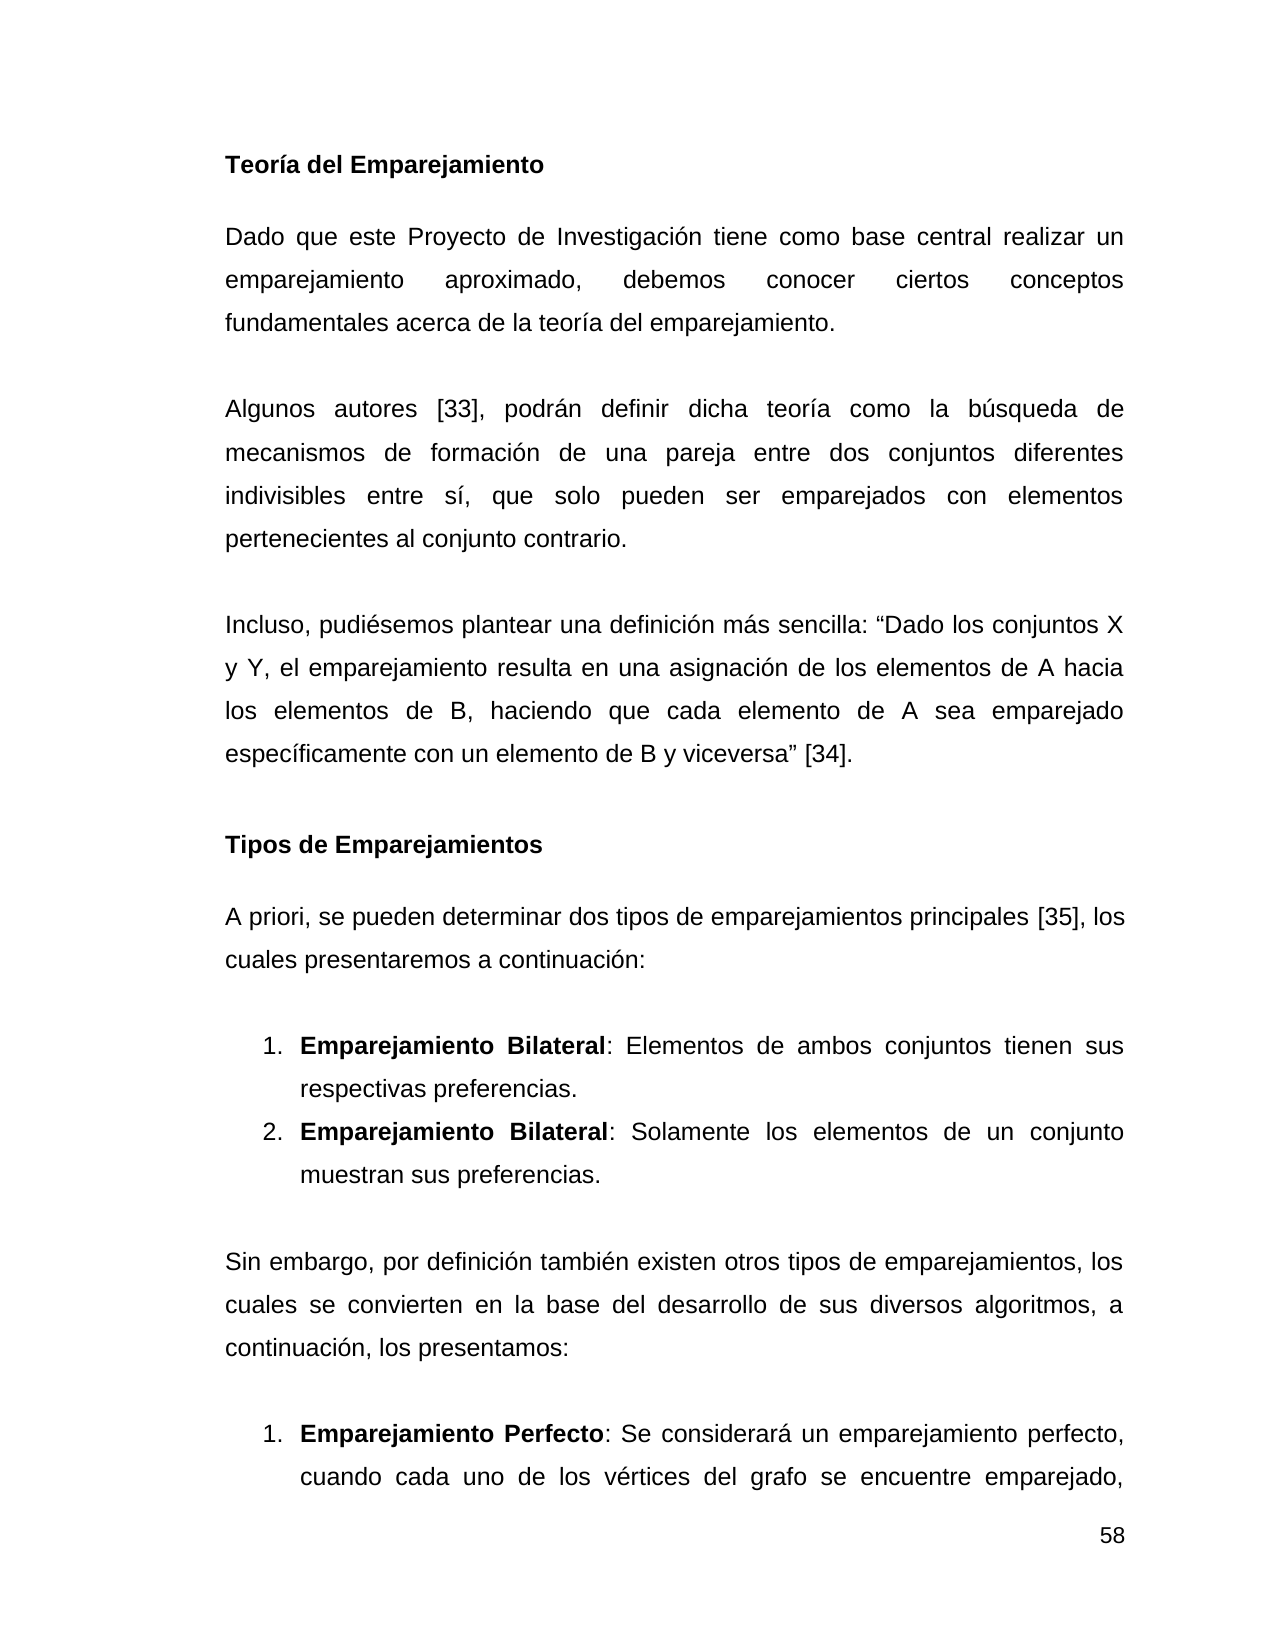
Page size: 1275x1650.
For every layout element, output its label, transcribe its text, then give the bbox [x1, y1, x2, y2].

text Algunos autores , podrán definir dicha teoría como la búsqueda de mecanismos de formación de una pareja entre dos conjuntos diferentes indivisibles entre sí, que solo pueden ser emparejados con elementos pertenecientes al conjunto contrario. [225, 394, 1125, 552]
subtitle Teoría del Emparejamiento [225, 150, 1125, 179]
text A priori, se pueden determinar dos tipos de emparejamientos principales , los cuales presentaremos a continuación: [225, 902, 1125, 973]
text Incluso, pudiésemos plantear una definición más sencilla: “Dado los conjuntos X y Y, el emparejamiento resulta en una asignación de los elementos de A hacia los elementos de B, haciendo que cada elemento de A sea emparejado específicamente con un elemento de B y viceversa” . [225, 610, 1125, 768]
text Sin embargo, por definición también existen otros tipos de emparejamientos, los cuales se convierten en la base del desarrollo de sus diversos algoritmos, a continuación, los presentamos: [225, 1247, 1125, 1362]
text Dado que este Proyecto de Investigación tiene como base central realizar un emparejamiento aproximado, debemos conocer ciertos conceptos fundamentales acerca de la teoría del emparejamiento. [225, 222, 1125, 337]
list Emparejamiento Bilateral: Elementos de ambos conjuntos tienen sus respectivas preferencias. [262, 1031, 1125, 1103]
list Emparejamiento Bilateral: Solamente los elementos de un conjunto muestran sus preferencias. [262, 1117, 1125, 1189]
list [262, 1419, 1125, 1491]
subtitle Tipos de Emparejamientos [225, 830, 1125, 858]
